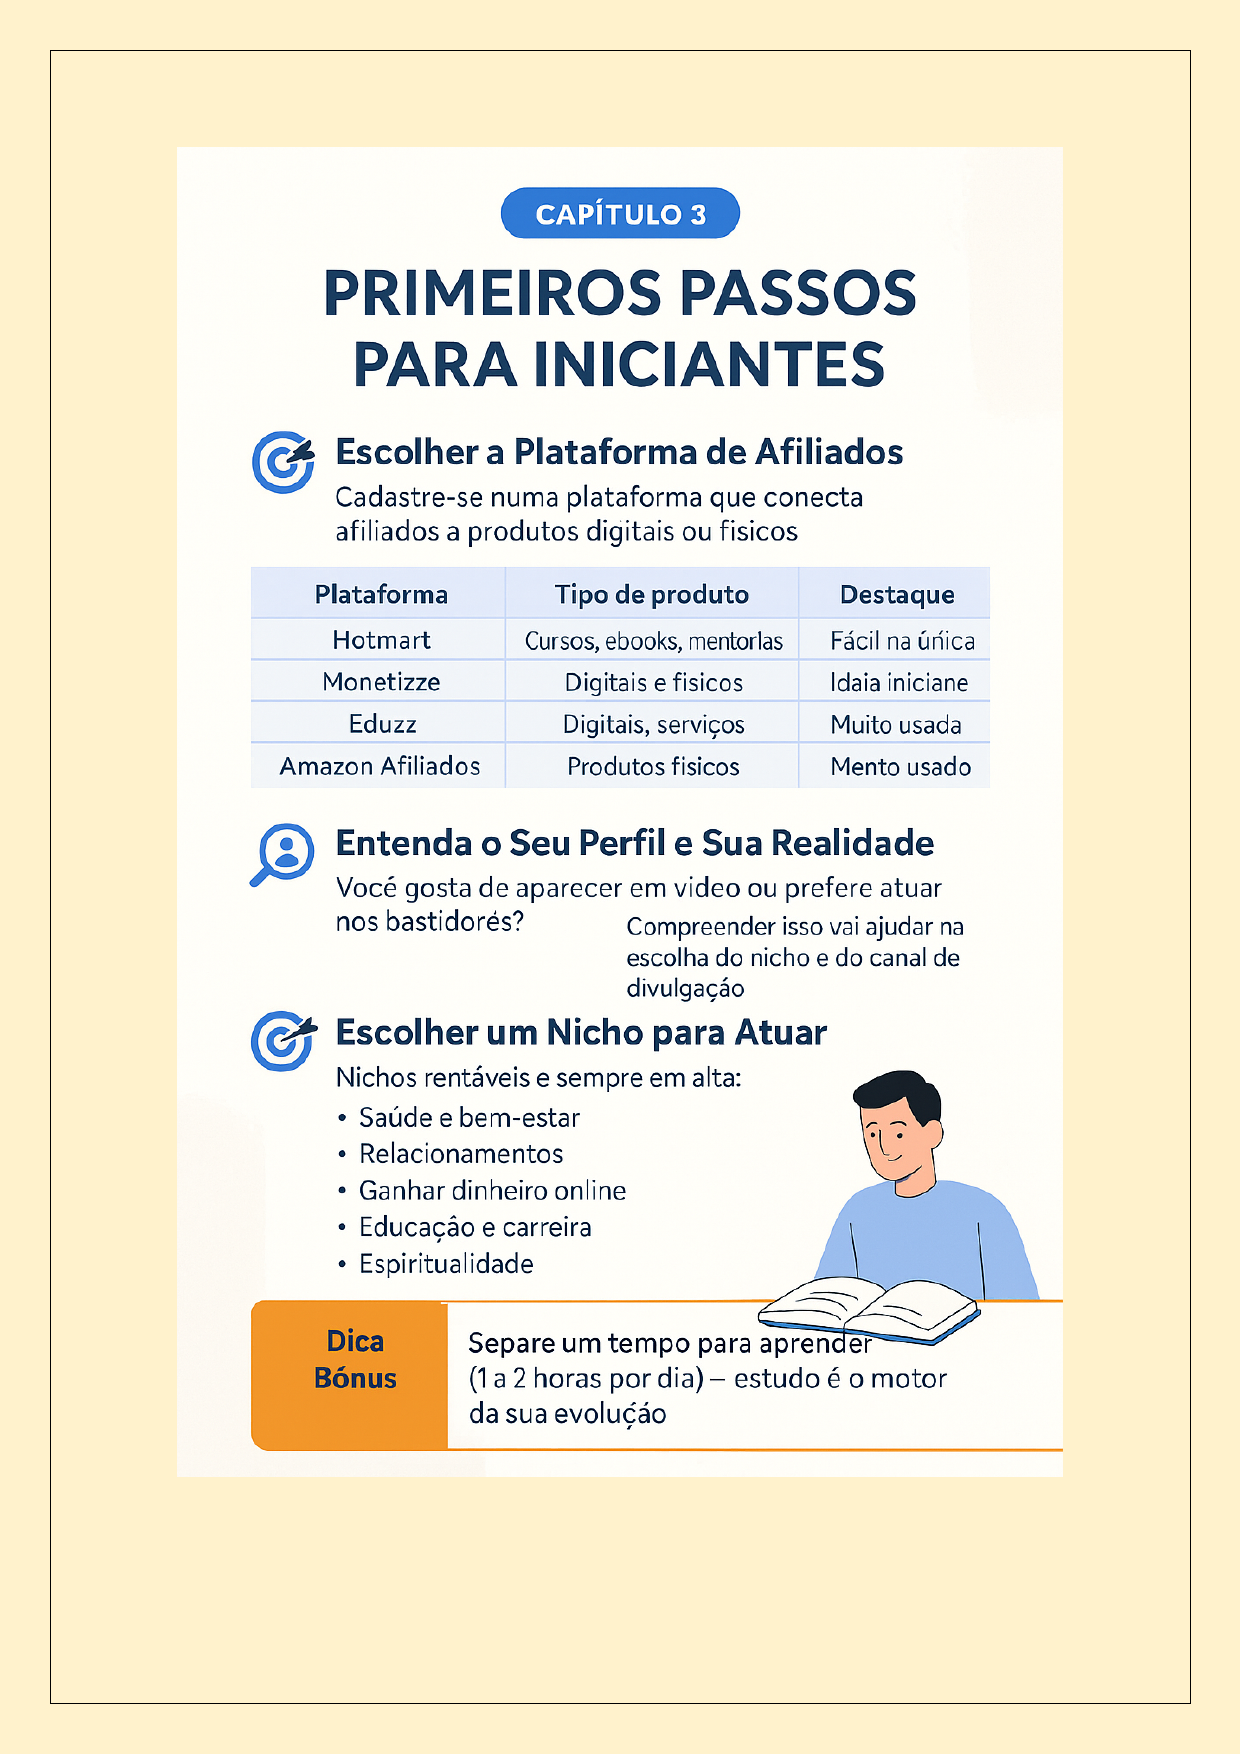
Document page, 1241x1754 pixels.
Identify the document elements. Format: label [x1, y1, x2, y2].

picture [177, 147, 1063, 1477]
